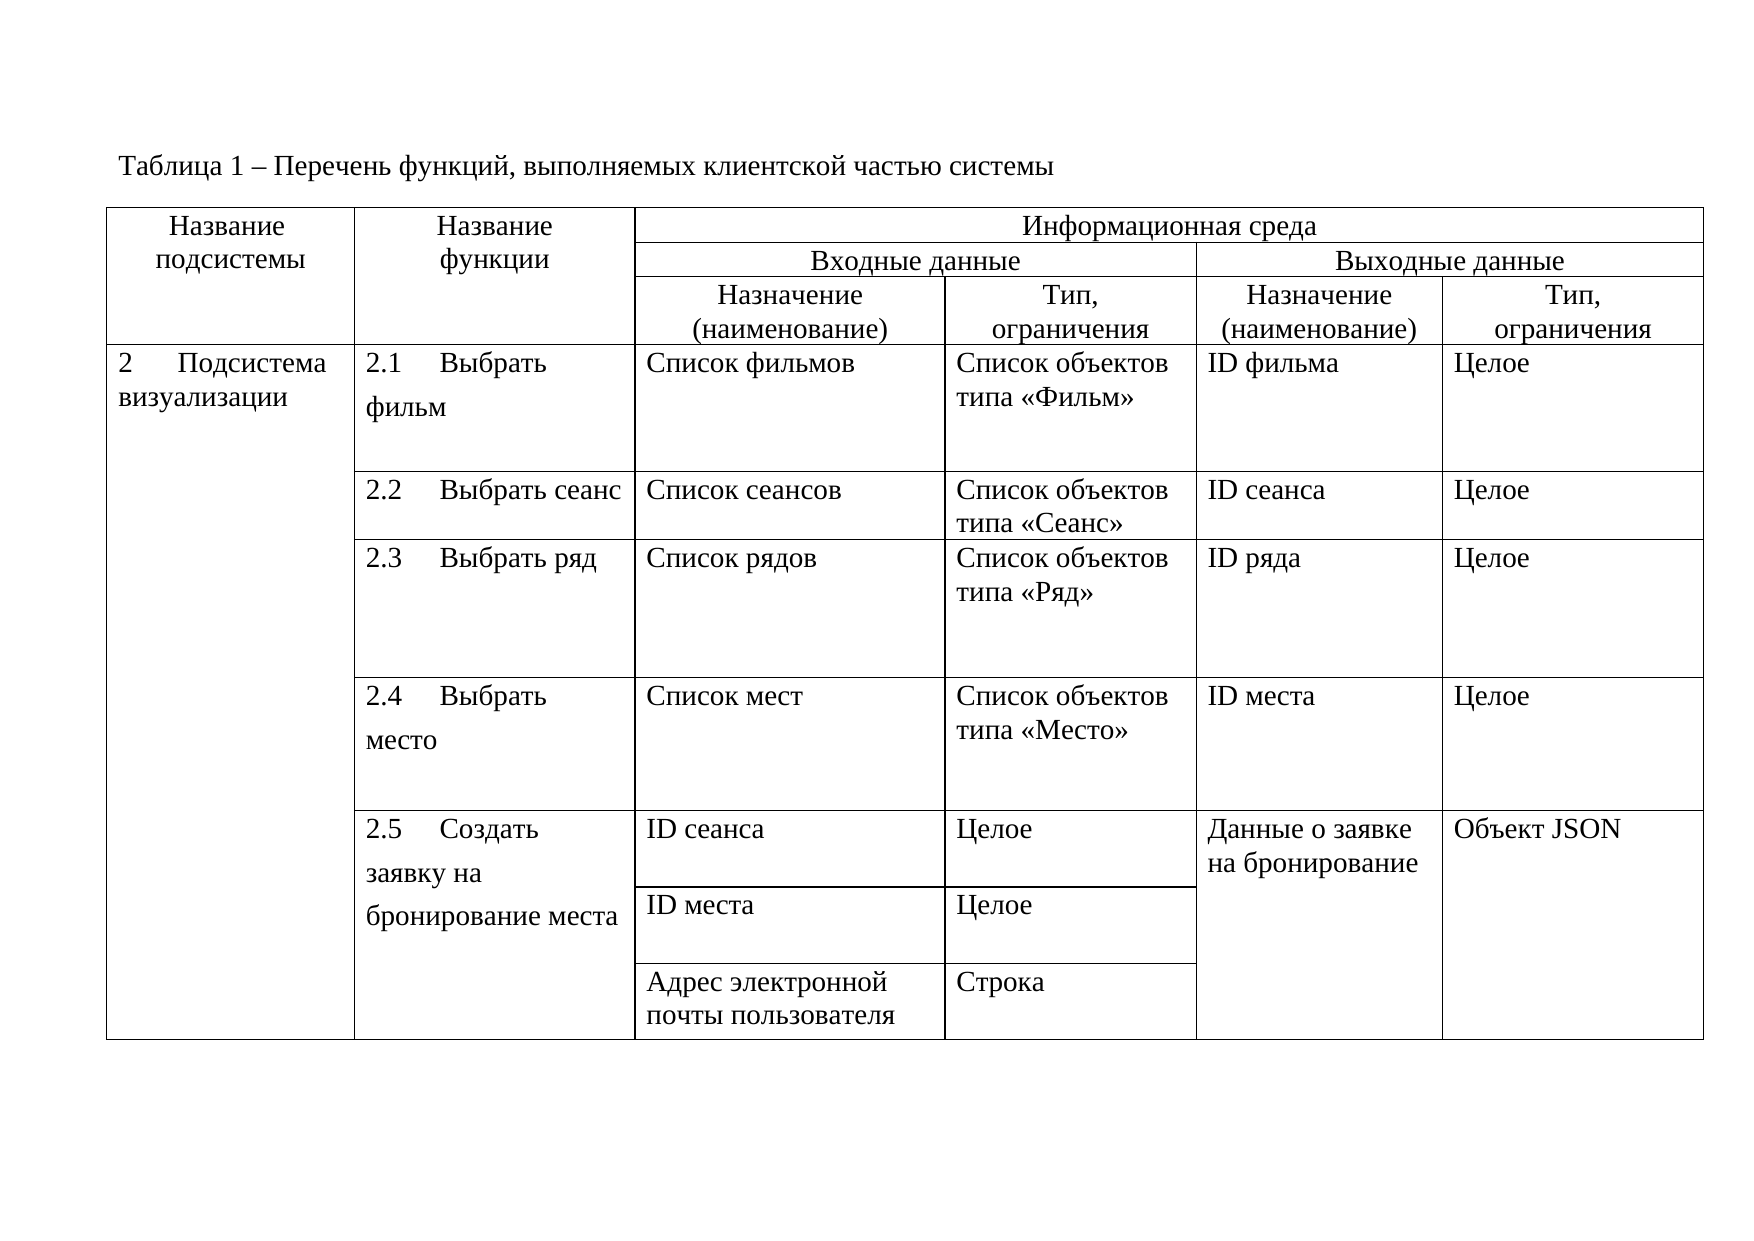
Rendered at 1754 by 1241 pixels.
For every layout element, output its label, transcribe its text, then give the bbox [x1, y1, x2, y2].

table_cell Целое [946, 888, 1196, 963]
table_cell Создать заявку на бронирование места [355, 811, 634, 1039]
table_cell Объект JSON [1443, 811, 1703, 1039]
table_cell ID фильма [1197, 345, 1442, 471]
table_cell Список мест [636, 678, 944, 810]
table_header Информационная среда [636, 208, 1703, 242]
table_cell ID сеанса [1197, 472, 1442, 539]
table_cell Список рядов [636, 540, 944, 677]
table_cell Выбрать сеанс [355, 472, 634, 539]
table_cell Назначение (наименование) [636, 277, 944, 344]
table_cell Входные данные [636, 243, 1196, 276]
text Таблица 1 – Перечень функций, выполняемых клиентской частью системы [118, 148, 1636, 181]
table_cell Целое [1443, 540, 1703, 677]
table_cell ID сеанса [636, 811, 944, 886]
table_cell Целое [1443, 345, 1703, 471]
table_cell Выбрать ряд [355, 540, 634, 677]
table_cell Подсистема визуализации [107, 345, 354, 1039]
table_cell Выбрать фильм [355, 345, 634, 471]
table_header Название подсистемы [107, 208, 354, 344]
table_cell Выходные данные [1197, 243, 1703, 276]
table_cell Целое [1443, 678, 1703, 810]
table_cell Список объектов типа «Место» [946, 678, 1196, 810]
table_cell ID места [636, 888, 944, 963]
table_cell Список объектов типа «Фильм» [946, 345, 1196, 471]
table_cell Адрес электронной почты пользователя [636, 964, 944, 1039]
table_cell Список фильмов [636, 345, 944, 471]
table_cell Целое [946, 811, 1196, 886]
table_cell Выбрать место [355, 678, 634, 810]
table_cell Строка [946, 964, 1196, 1039]
table_cell ID места [1197, 678, 1442, 810]
table_cell Тип, ограничения [946, 277, 1196, 344]
table_cell ID ряда [1197, 540, 1442, 677]
table_cell Целое [1443, 472, 1703, 539]
table_cell Список сеансов [636, 472, 944, 539]
table_cell Тип, ограничения [1443, 277, 1703, 344]
table_cell Список объектов типа «Сеанс» [946, 472, 1196, 539]
table_cell Данные о заявке на бронирование [1197, 811, 1442, 1039]
table_cell Список объектов типа «Ряд» [946, 540, 1196, 677]
table_header Название функции [355, 208, 634, 344]
table_cell Назначение (наименование) [1197, 277, 1442, 344]
